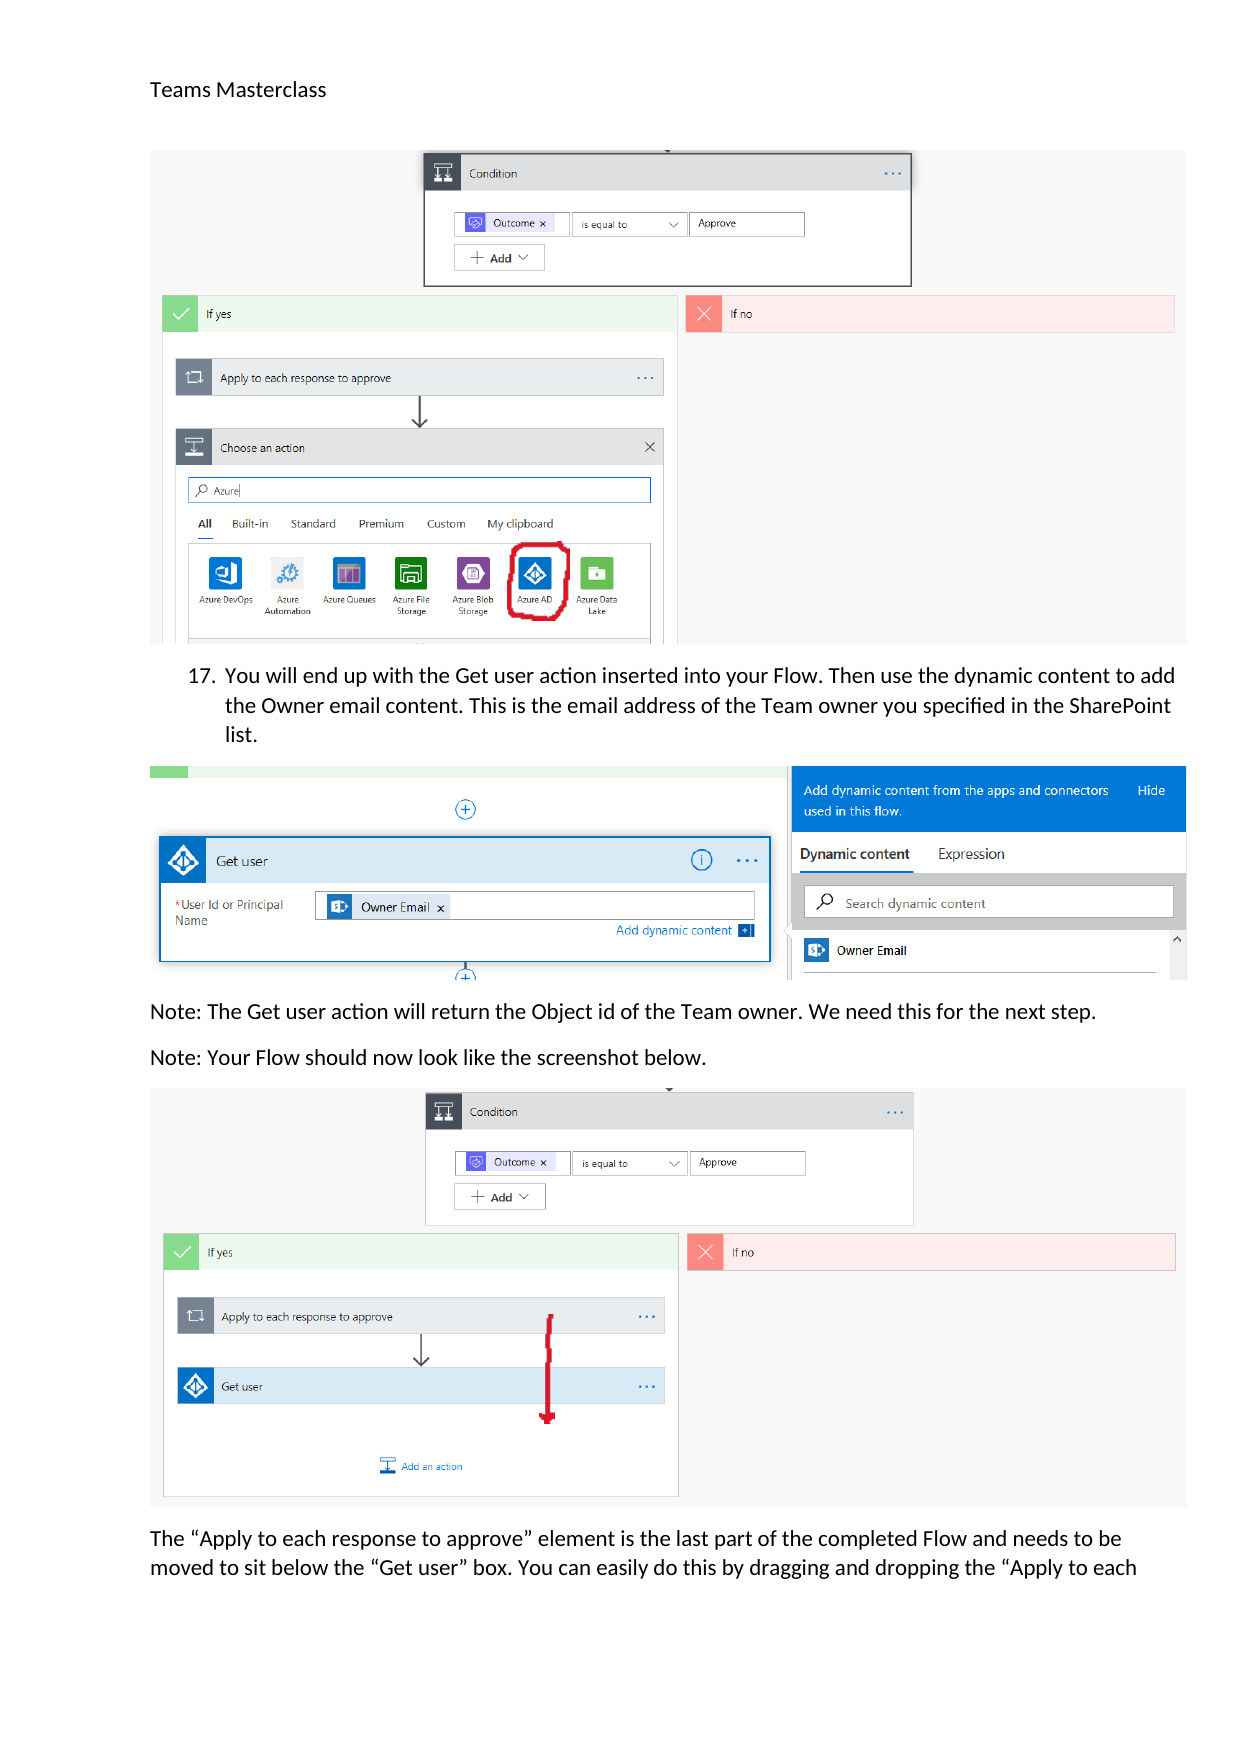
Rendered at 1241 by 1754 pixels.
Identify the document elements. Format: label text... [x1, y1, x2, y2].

list You will end up with the Get user action inserted into your Flow. Then use the dynamic content to add the Owner email content. This is the email address of the Team owner you specified in the SharePoint list. [187, 662, 1187, 748]
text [150, 1524, 1187, 1582]
text Note: The Get user action will return the Object id of the Team owner. We need this for the next step. [150, 997, 1187, 1025]
picture [150, 150, 1187, 644]
picture [150, 1088, 1187, 1507]
text Note: Your Flow should now look like the screenshot below. [150, 1043, 1187, 1071]
picture [150, 766, 1187, 980]
